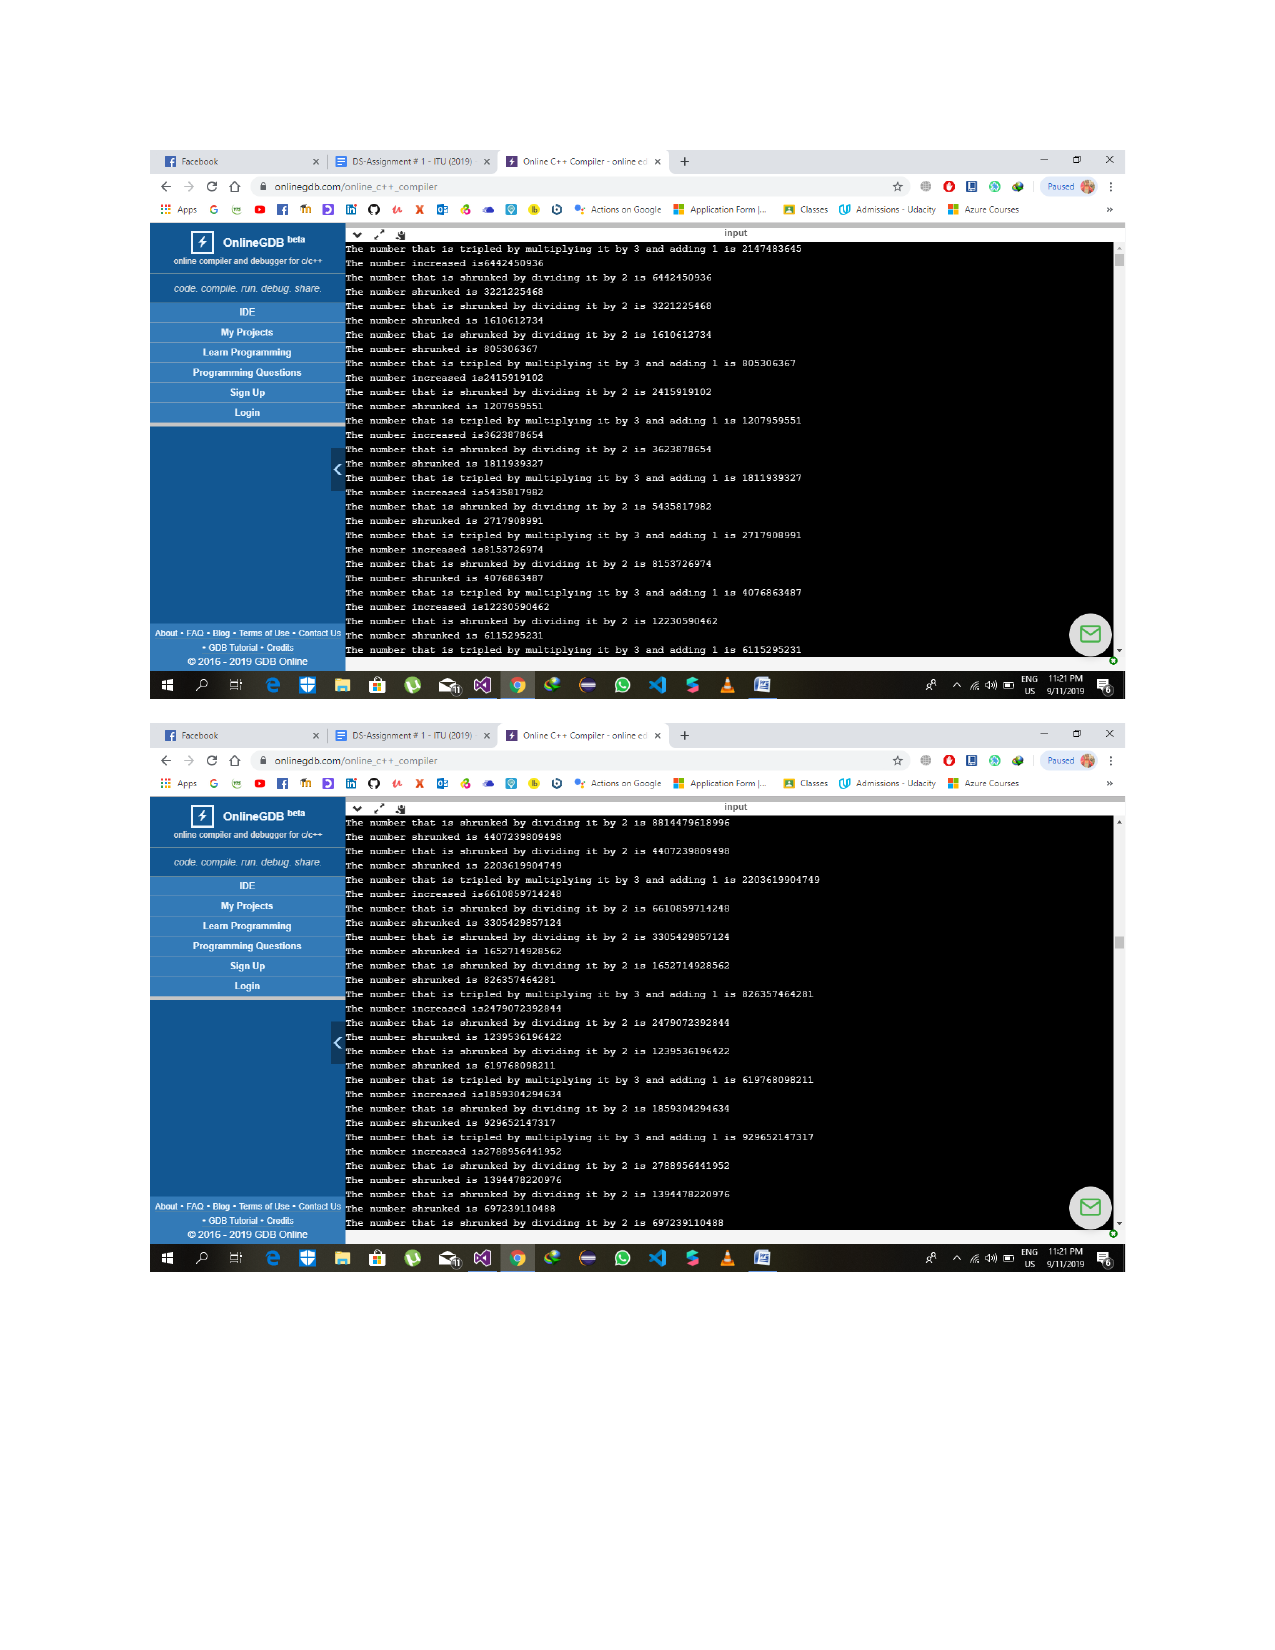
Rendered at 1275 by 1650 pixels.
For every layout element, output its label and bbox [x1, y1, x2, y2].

picture [150, 723, 1125, 1272]
picture [150, 150, 1125, 699]
